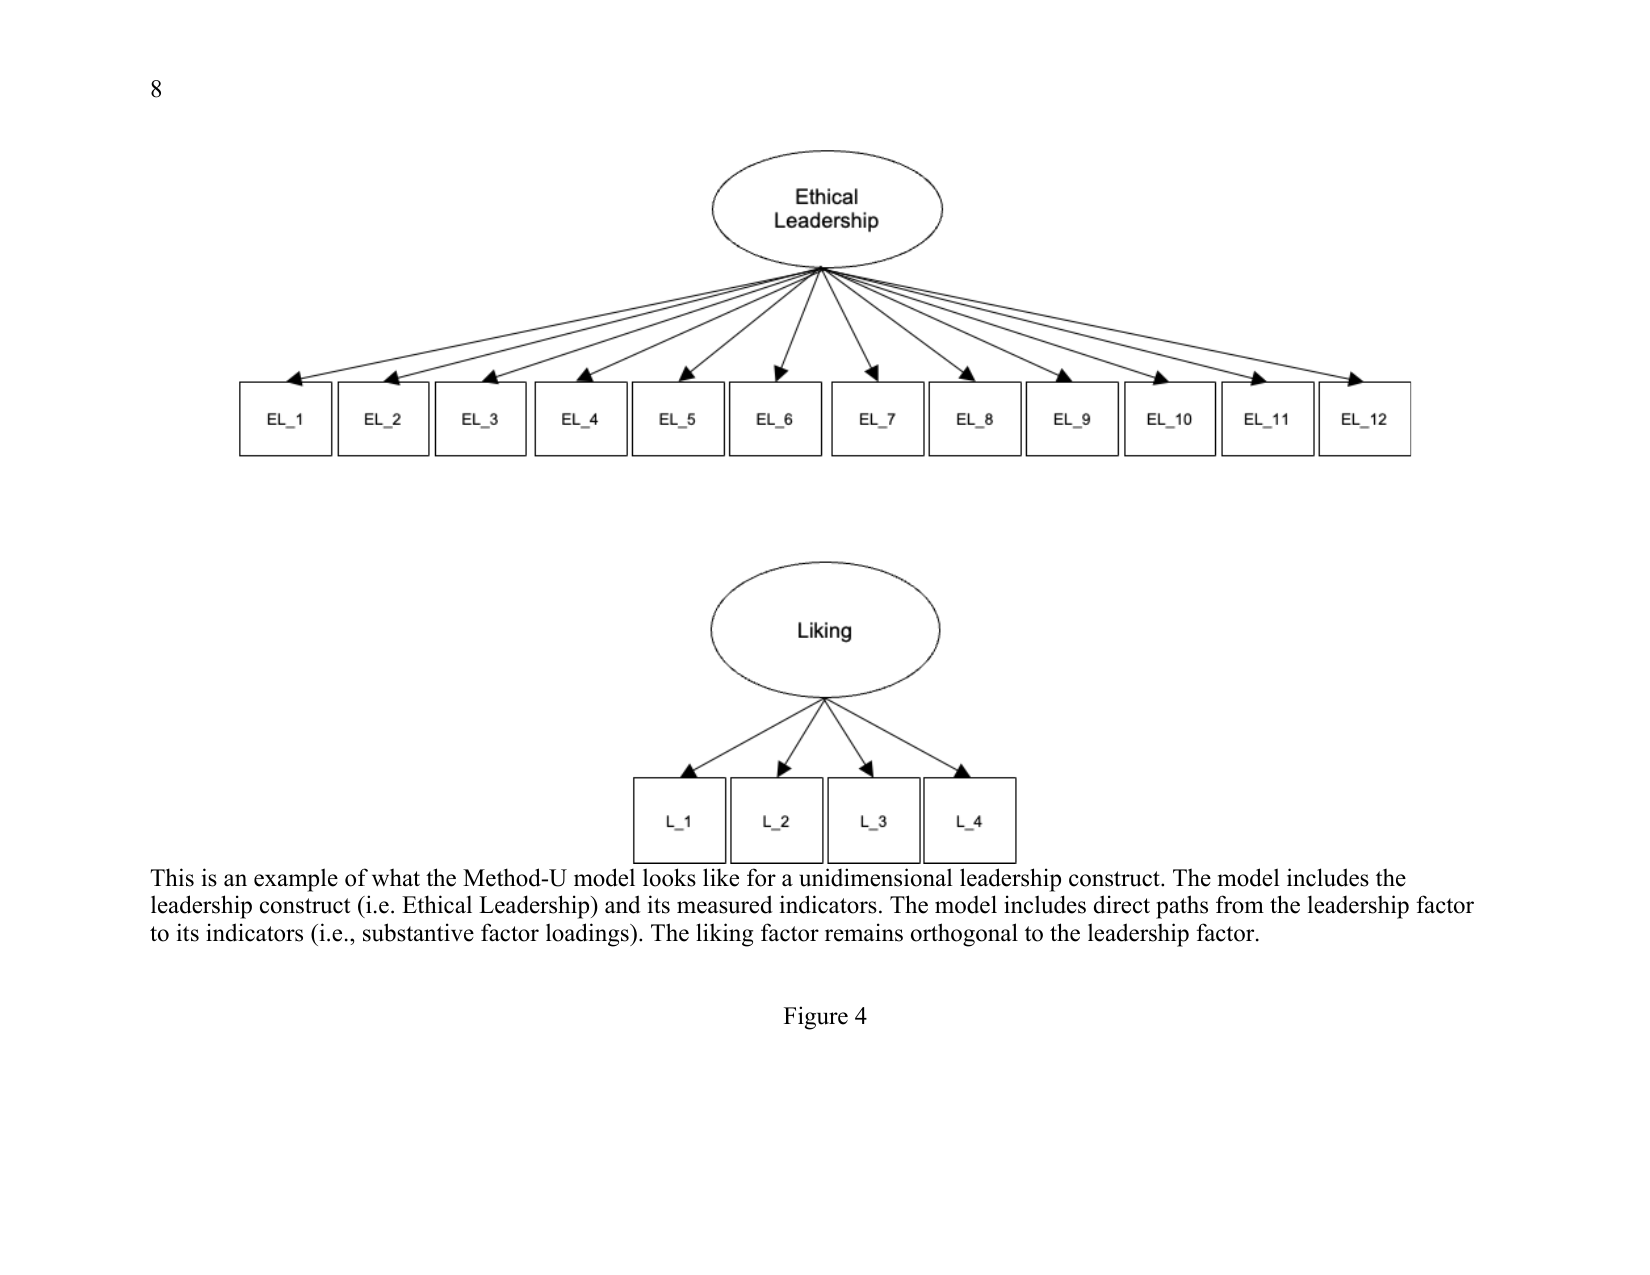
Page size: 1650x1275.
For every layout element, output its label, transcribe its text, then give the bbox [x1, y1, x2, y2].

text This is an example of what the Method-U model looks like for a unidimensional leadership construct. The model includes the leadership construct (i.e. Ethical Leadership) and its measured indicators. The model includes direct paths from the leadership factor to its indicators (i.e., substantive factor loadings). The liking factor remains orthogonal to the leadership factor. [150, 864, 1500, 947]
text Figure 4 [150, 1002, 1500, 1030]
picture [238, 150, 1412, 864]
